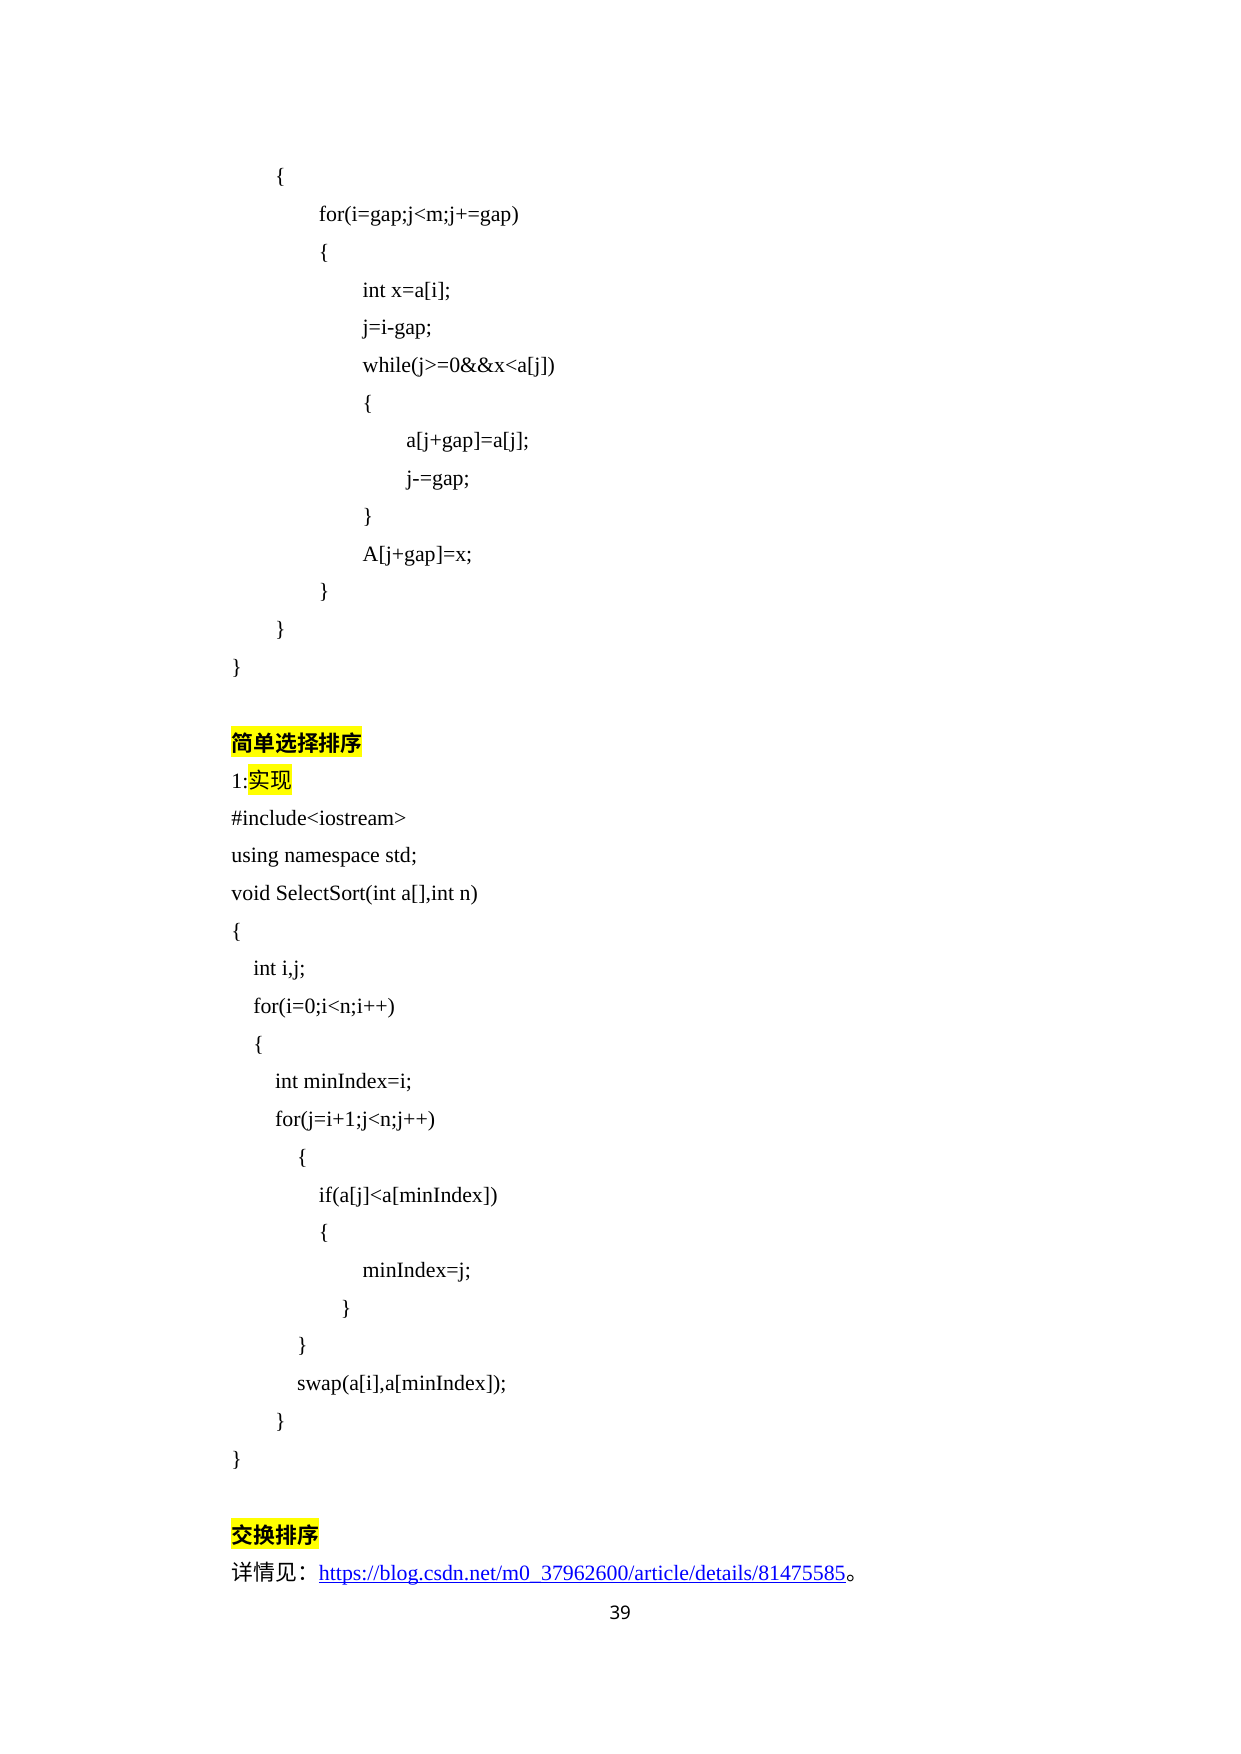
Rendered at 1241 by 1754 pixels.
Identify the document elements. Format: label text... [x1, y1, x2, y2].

text 详情见：https://blog.csdn.net/m0_37962600/article/details/81475585。 [187, 1555, 1053, 1587]
text { [187, 386, 1053, 418]
text { [187, 235, 1053, 268]
text { [187, 160, 1053, 192]
text for(i=gap;j<m;j+=gap) [187, 197, 1053, 230]
text } [297, 1291, 1053, 1323]
text } [231, 612, 1053, 645]
text { [297, 1216, 1053, 1248]
text using namespace std; [187, 838, 1053, 871]
text a[j+gap]=a[j]; [187, 424, 1053, 456]
text { [253, 1140, 1053, 1173]
text for(j=i+1;j<n;j++) [209, 1102, 1053, 1135]
text { [209, 1027, 1053, 1059]
text if(a[j]<a[minIndex]) [297, 1178, 1053, 1210]
text while(j>=0&&x<a[j]) [187, 348, 1053, 381]
text #include<iostream> [187, 801, 1053, 833]
text for(i=0;i<n;i++) [209, 989, 1053, 1022]
text } [187, 574, 1053, 607]
text } [187, 650, 1053, 682]
text } [319, 499, 1053, 532]
text swap(a[i],a[minIndex]); [297, 1366, 1053, 1399]
text j-=gap; [187, 461, 1053, 494]
text int x=a[i]; [187, 273, 1053, 305]
text void SelectSort(int a[],int n) [187, 876, 1053, 909]
text } [187, 1442, 1053, 1474]
text 1:实现 [187, 763, 1053, 796]
text int minIndex=i; [209, 1065, 1053, 1097]
text { [187, 914, 1053, 946]
text } [297, 1329, 1053, 1361]
text j=i-gap; [187, 311, 1053, 343]
text 简单选择排序 [187, 725, 1053, 758]
text 交换排序 [187, 1517, 1053, 1550]
text } [231, 1404, 1053, 1437]
text minIndex=j; [297, 1253, 1053, 1286]
text A[j+gap]=x; [187, 537, 1053, 569]
text int i,j; [209, 952, 1053, 984]
